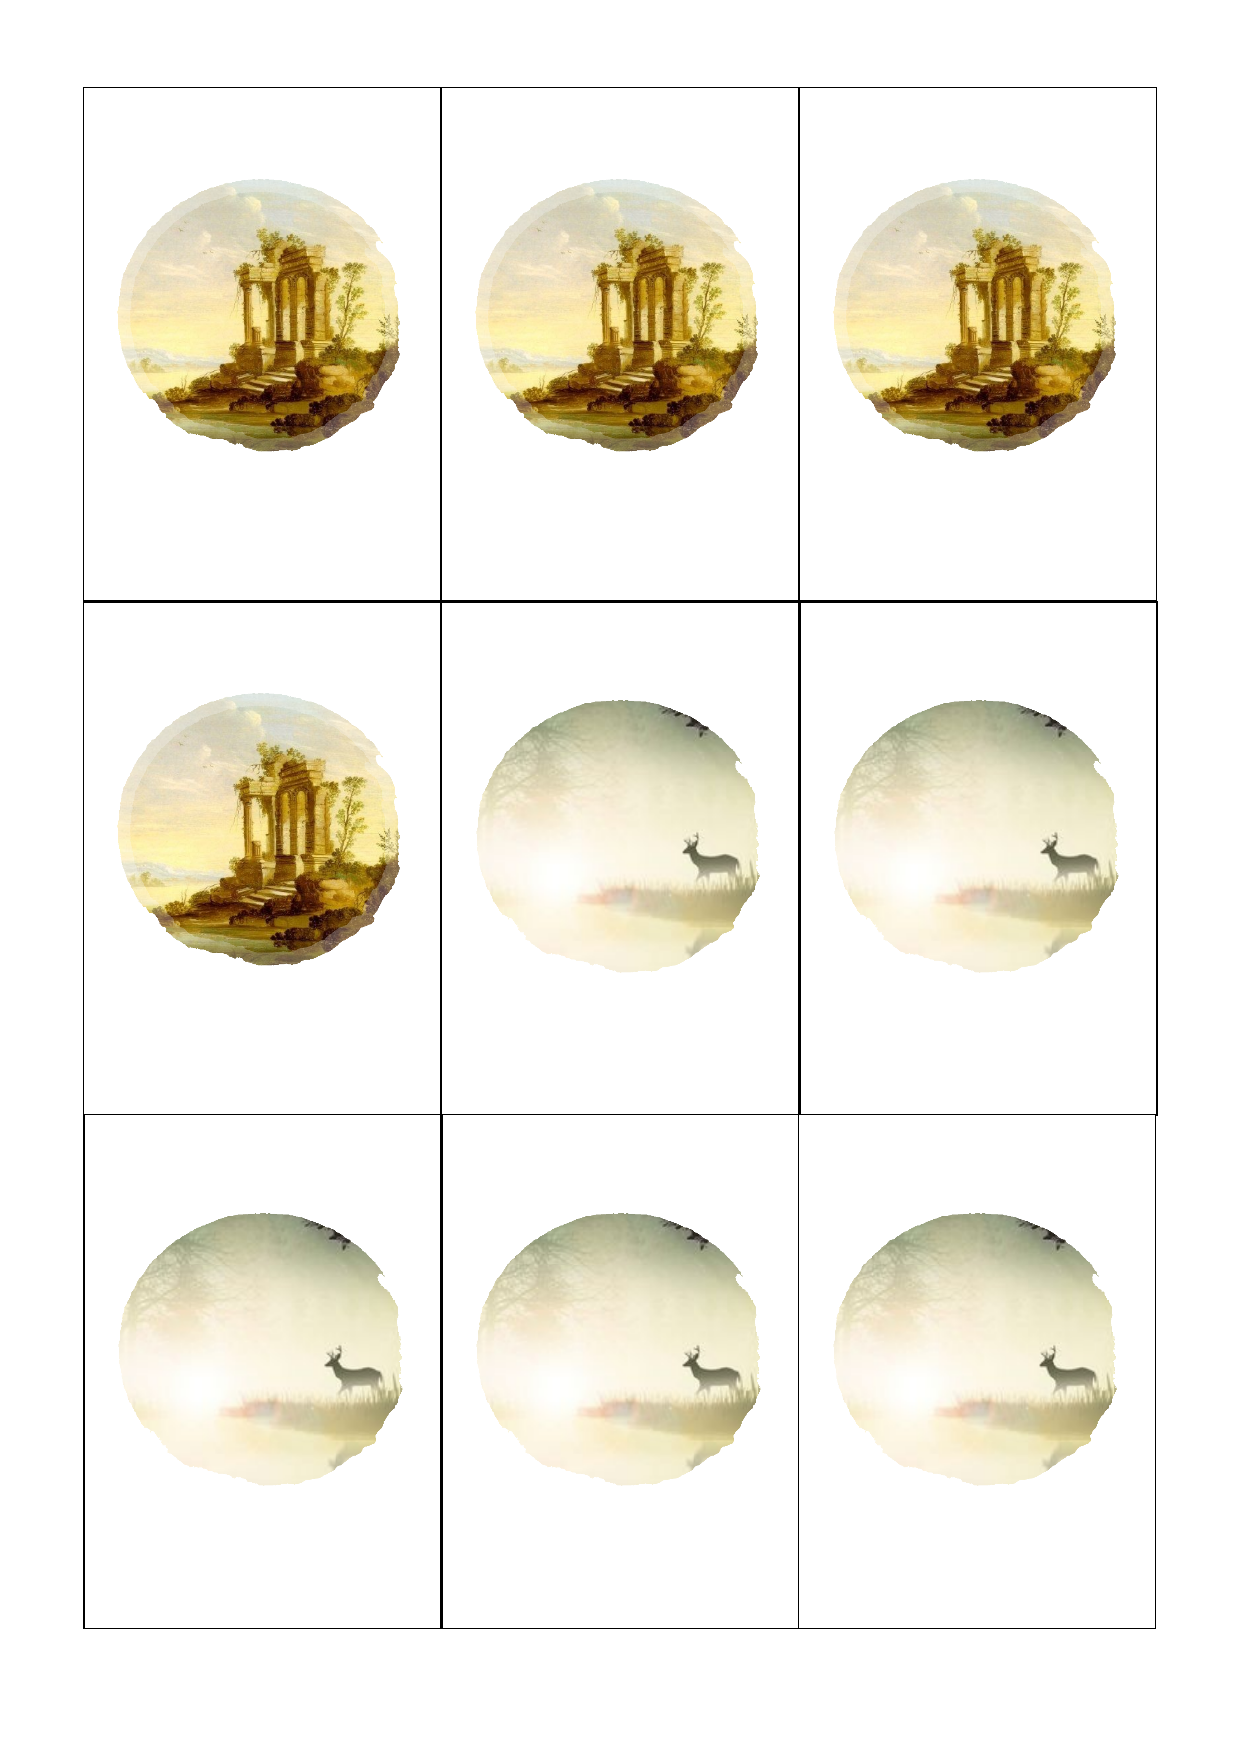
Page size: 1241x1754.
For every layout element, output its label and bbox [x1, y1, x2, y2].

picture [443, 1115, 798, 1628]
picture [800, 88, 1156, 600]
picture [442, 603, 798, 1114]
picture [442, 88, 798, 600]
picture [799, 1115, 1155, 1628]
picture [85, 1115, 440, 1628]
picture [84, 603, 440, 1114]
picture [801, 603, 1156, 1114]
picture [84, 88, 440, 600]
